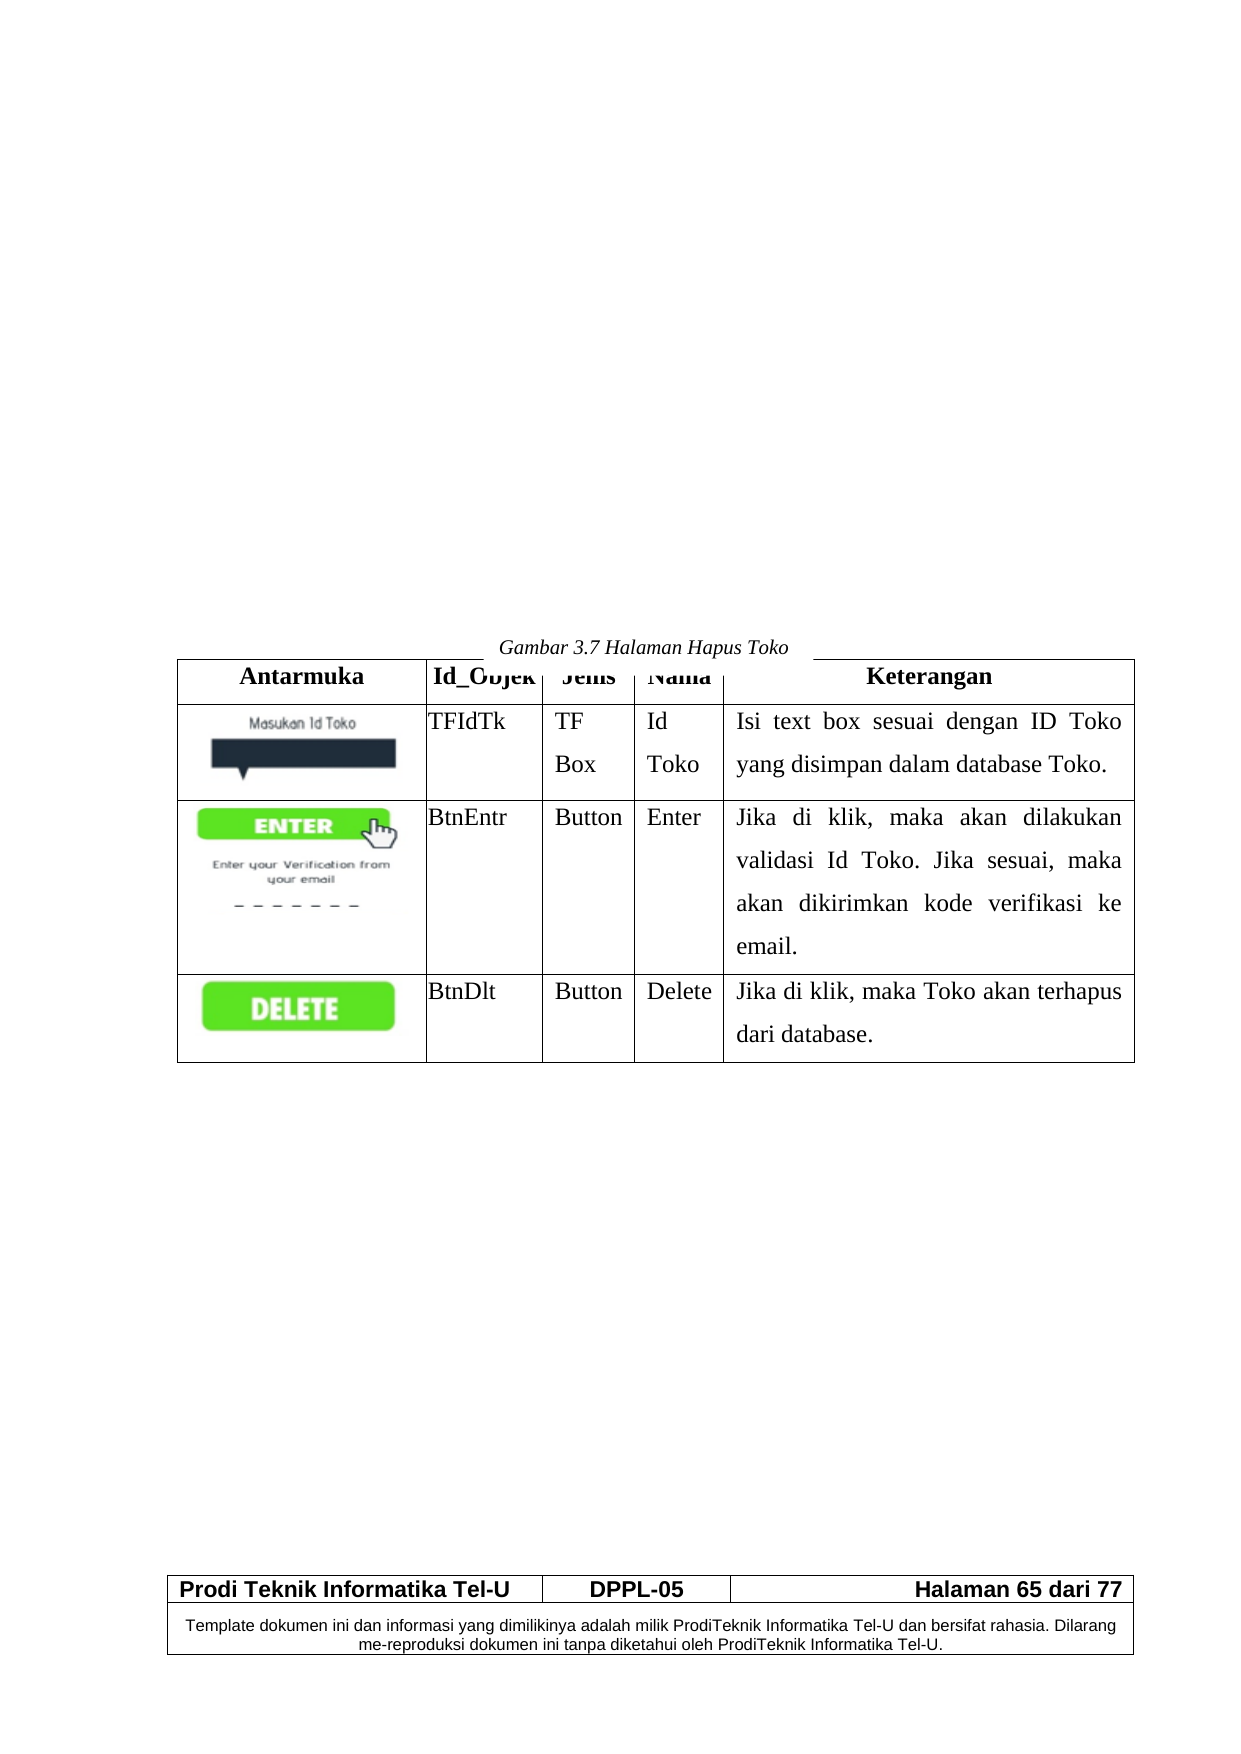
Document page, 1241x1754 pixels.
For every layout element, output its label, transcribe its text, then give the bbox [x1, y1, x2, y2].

table_cell Button [543, 801, 634, 974]
table_cell BtnEntr [427, 801, 542, 974]
picture [189, 802, 414, 915]
table_cell [178, 801, 426, 974]
table_cell TFIdTk [427, 705, 542, 799]
table_cell Button [543, 975, 634, 1062]
table_cell Enter [635, 801, 723, 974]
table_header Jenis [543, 676, 634, 704]
table_cell Isi text box sesuai dengan ID Toko yang disimpan dalam database Toko. [724, 705, 1134, 799]
picture [194, 976, 409, 1036]
table_header Keterangan [724, 660, 1134, 704]
table_cell BtnDlt [427, 975, 542, 1062]
table_cell Id Toko [635, 705, 723, 799]
table_cell TF Box [543, 705, 634, 799]
table_header Nama [635, 676, 723, 704]
table_cell [178, 705, 426, 799]
table_cell Delete [635, 975, 723, 1062]
table_cell Jika di klik, maka Toko akan terhapus dari database. [724, 975, 1134, 1062]
table_header Antarmuka [178, 660, 426, 704]
table_header Id_Objek [427, 660, 542, 704]
table_cell Jika di klik, maka akan dilakukan validasi Id Toko. Jika sesuai, maka akan dikirimkan kode verifikasi ke email. [724, 801, 1134, 974]
picture [200, 706, 404, 786]
table_cell [178, 975, 426, 1062]
